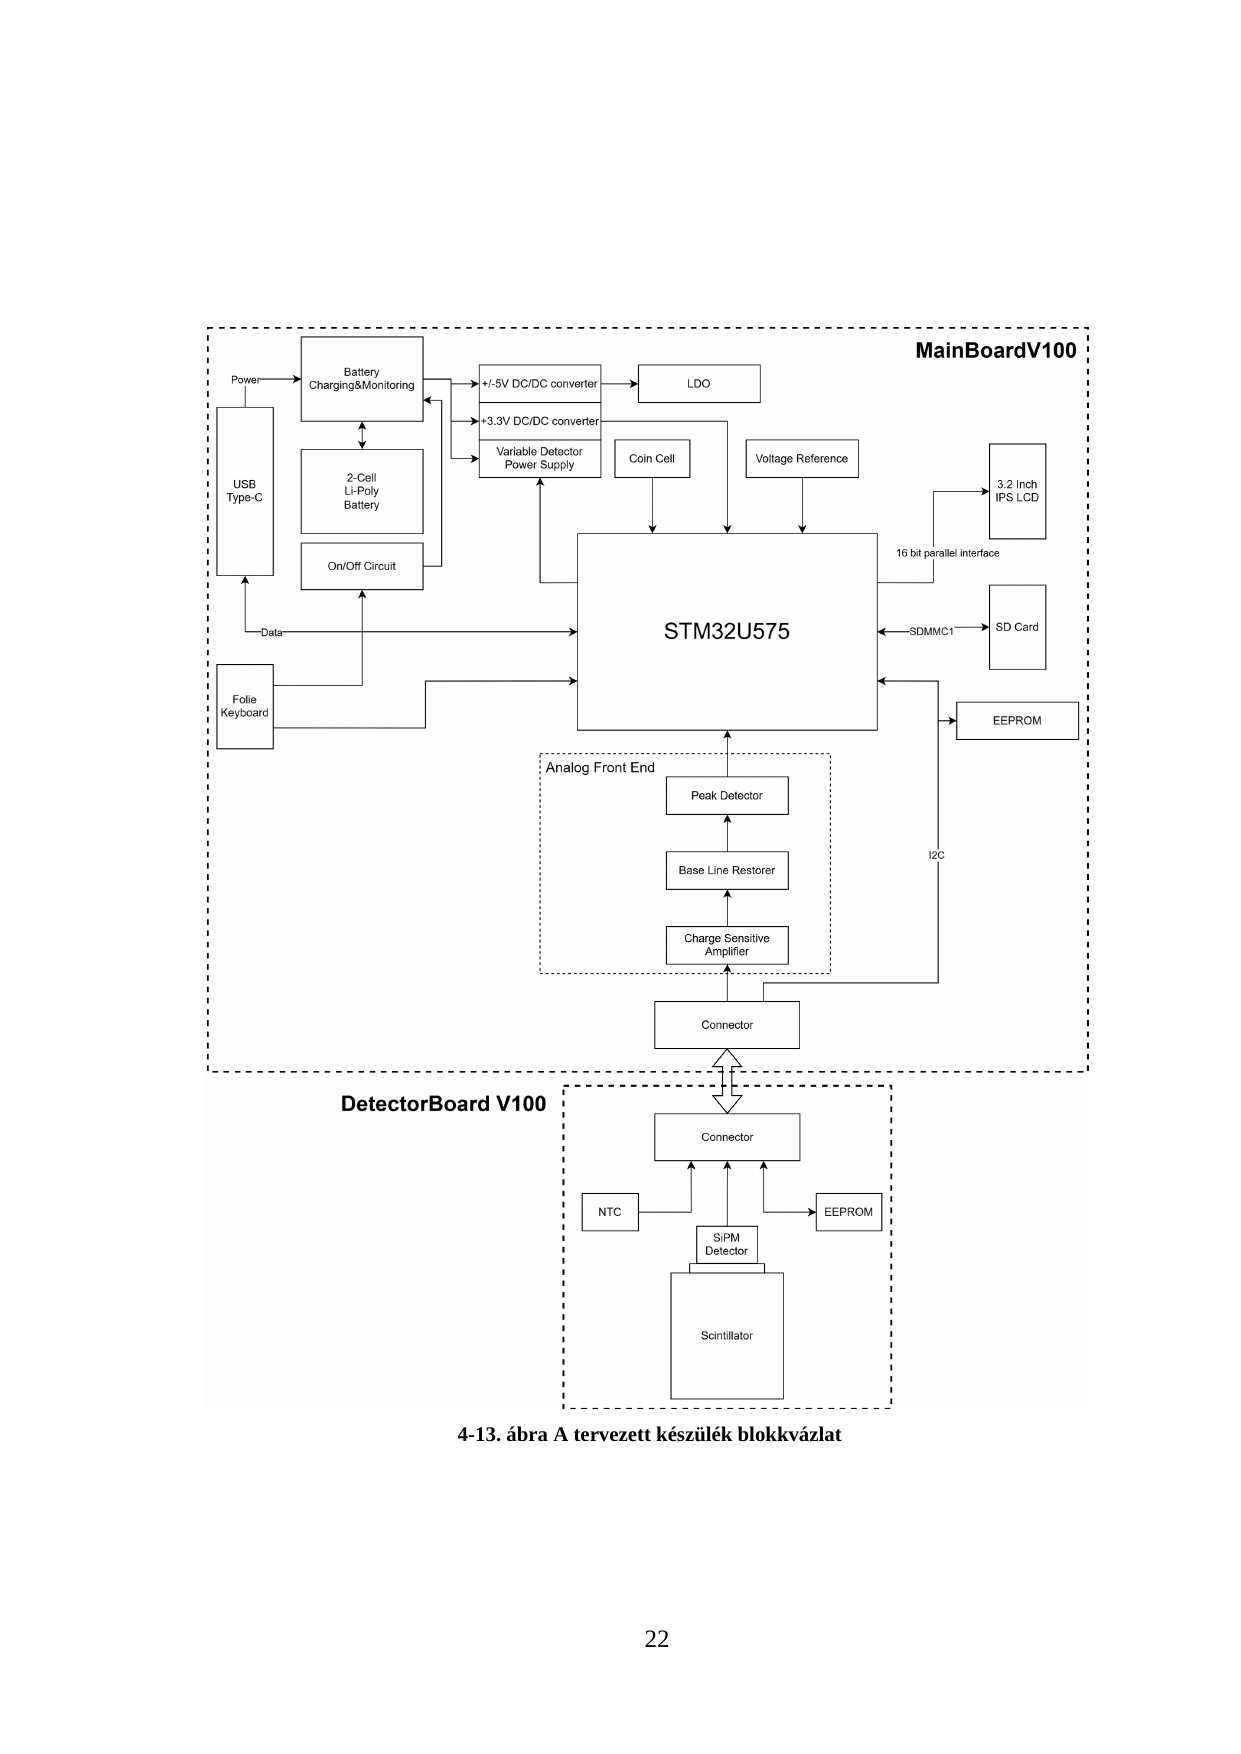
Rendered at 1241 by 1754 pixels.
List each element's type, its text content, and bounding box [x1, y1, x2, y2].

picture [206, 327, 1093, 1409]
